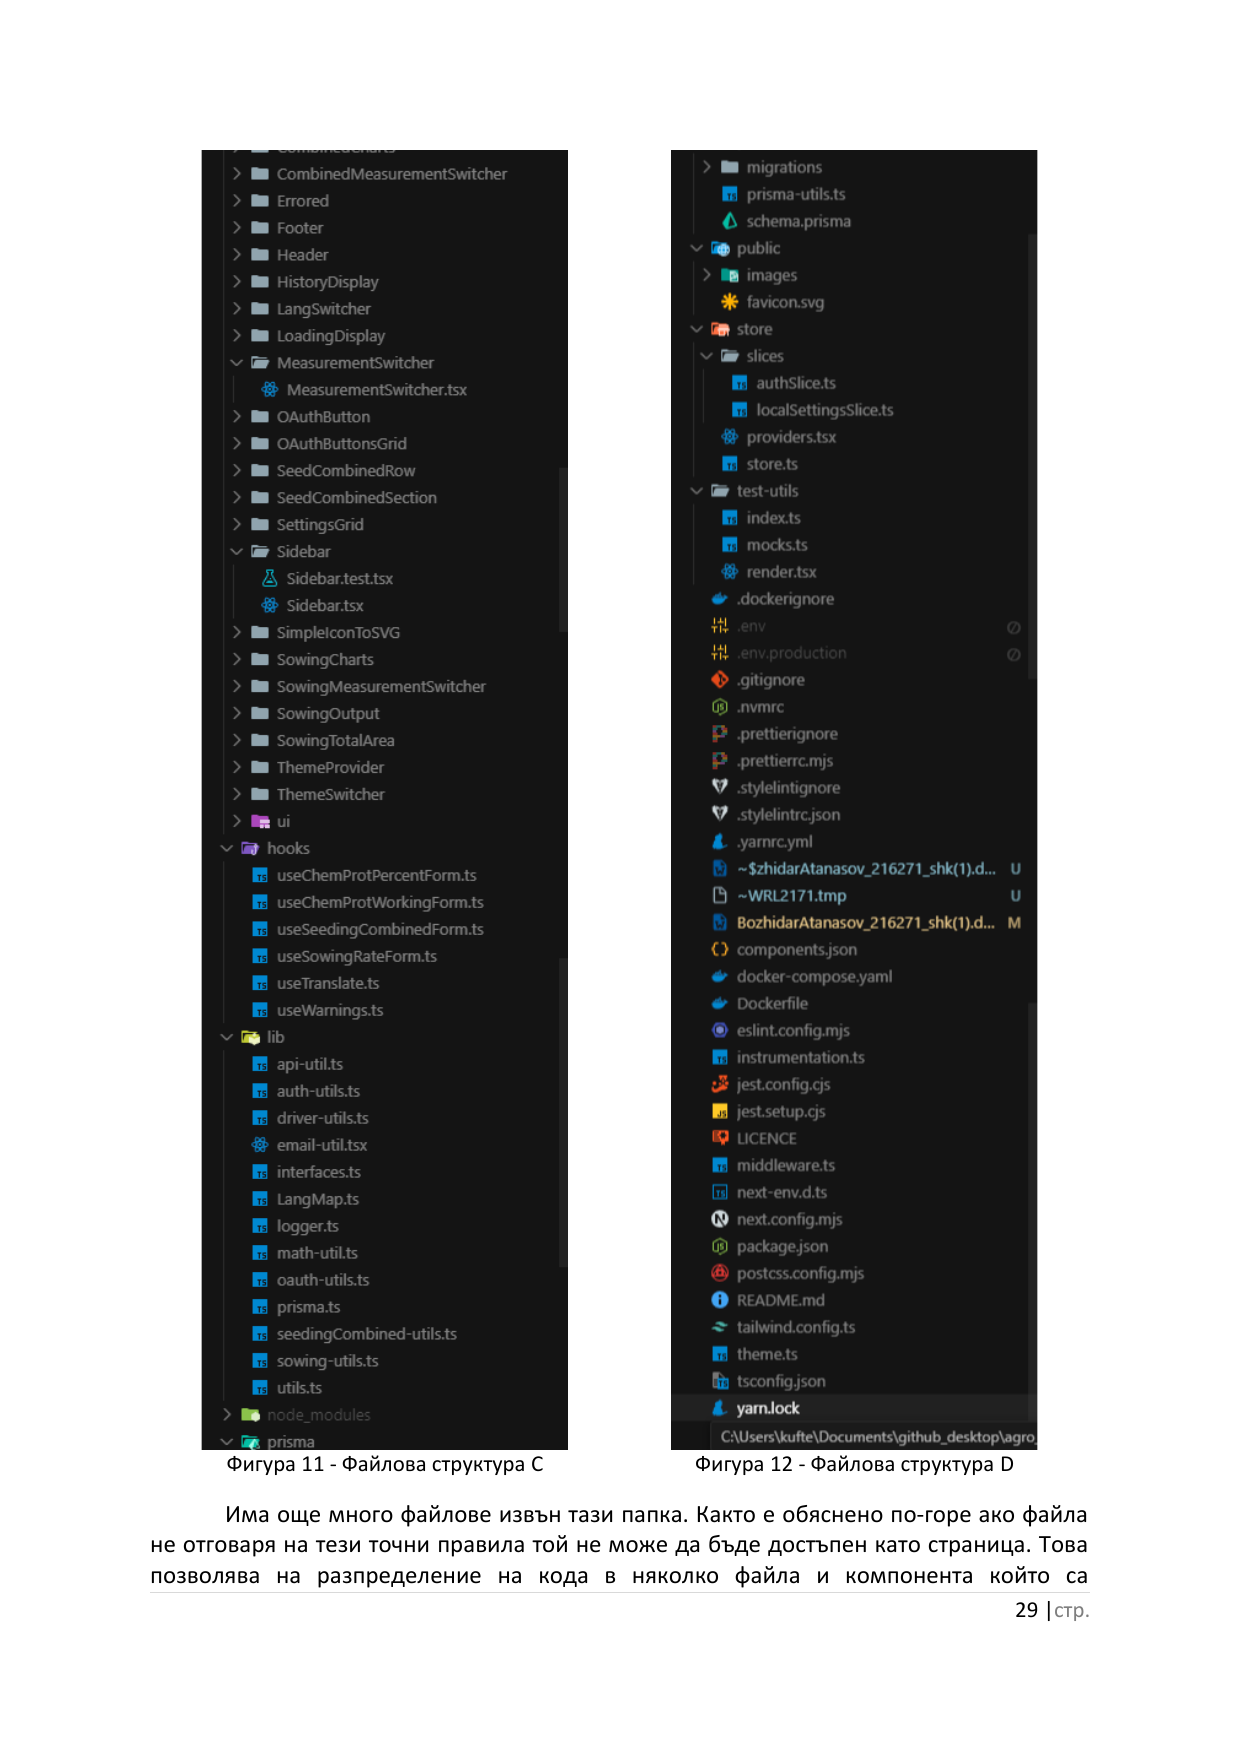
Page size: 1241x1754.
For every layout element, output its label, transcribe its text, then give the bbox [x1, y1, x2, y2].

table_header Фигура 11 - Файлова структура C [150, 150, 619, 1498]
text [150, 1498, 1090, 1589]
picture [671, 150, 1038, 1450]
picture [201, 150, 568, 1450]
table_header Фигура 12 - Файлова структура D [620, 150, 1089, 1498]
